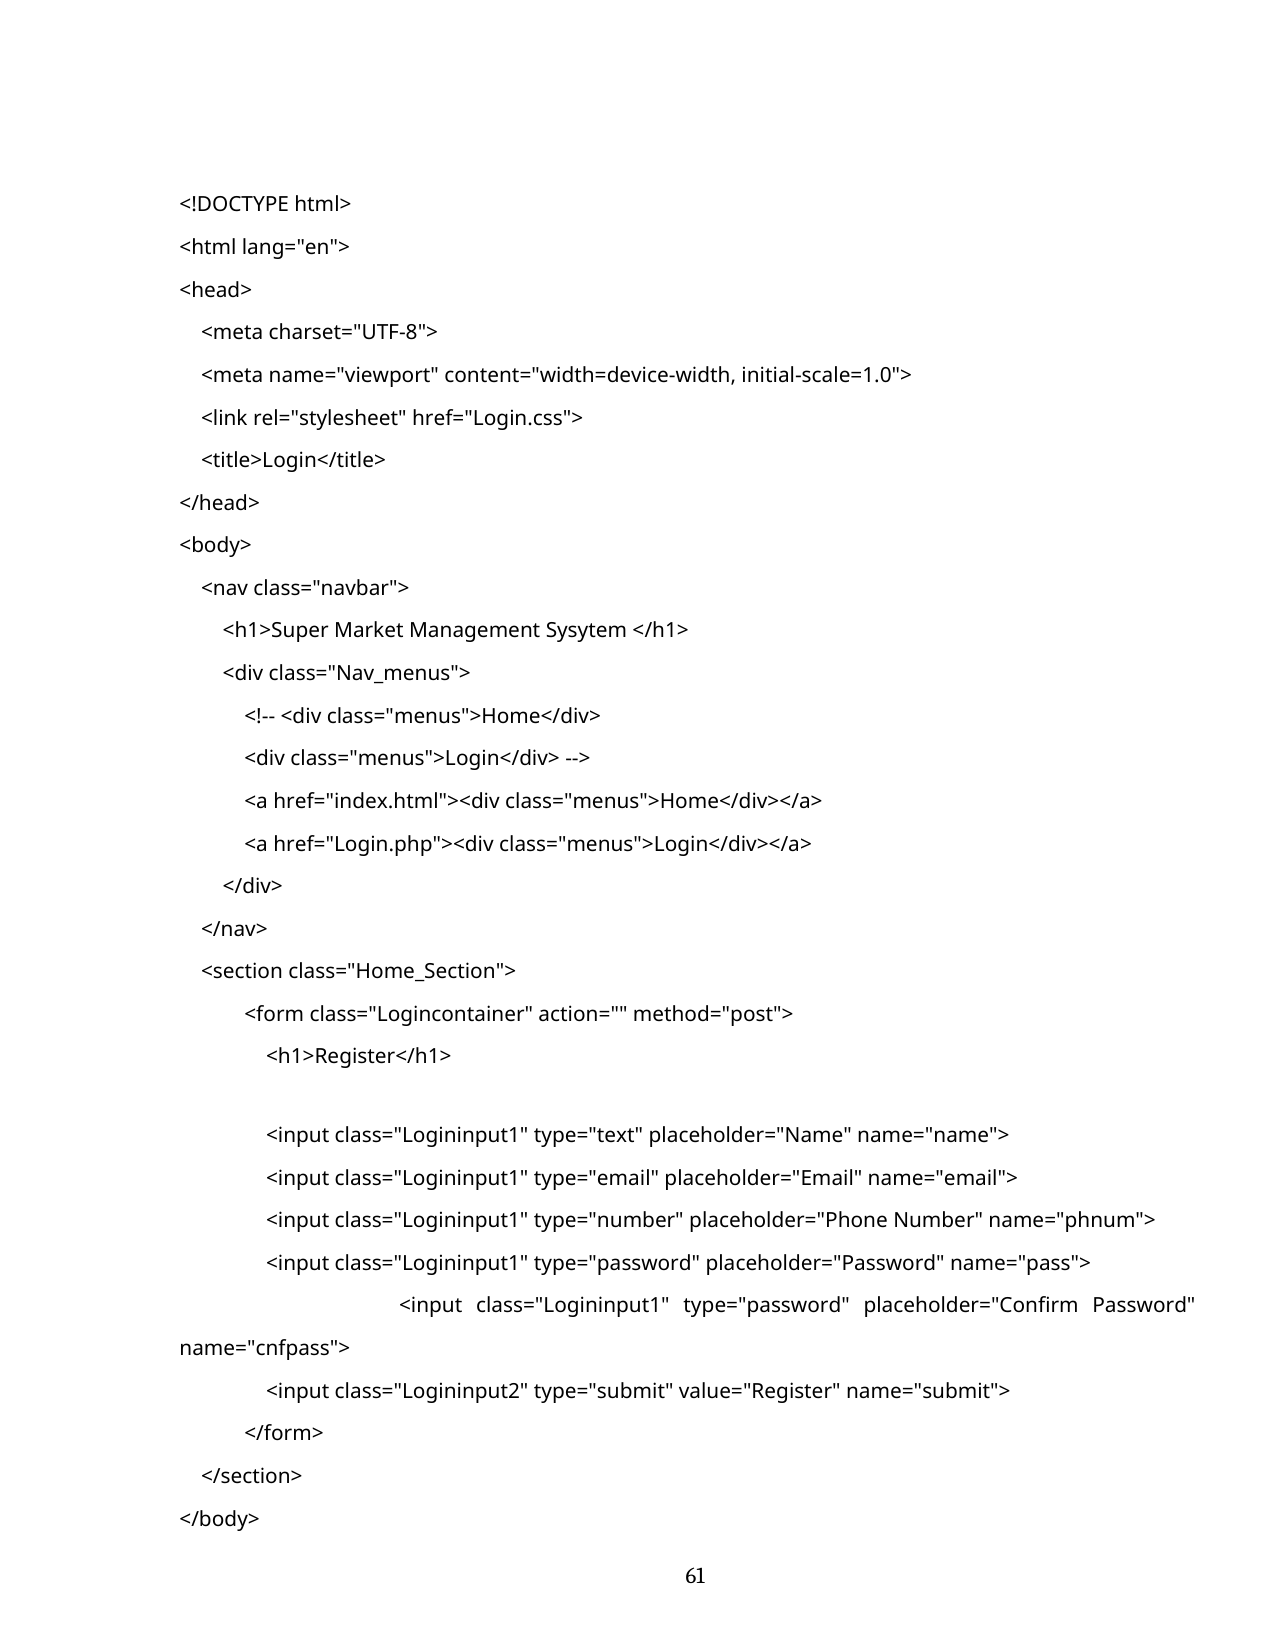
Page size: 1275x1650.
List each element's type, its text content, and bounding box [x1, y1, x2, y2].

text <input class="Logininput2" type="submit" value="Register" name="submit"> [179, 1376, 1198, 1404]
text <html lang="en"> [179, 232, 1198, 261]
text <!DOCTYPE html> [179, 189, 1198, 218]
text <title>Login</title> [179, 445, 1198, 474]
text <section class="Home_Section"> [179, 956, 1198, 985]
text <!-- <div class="menus">Home</div> [179, 701, 1198, 729]
text <input class="Logininput1" type="email" placeholder="Email" name="email"> [179, 1163, 1198, 1191]
text <link rel="stylesheet" href="Login.css"> [179, 403, 1198, 431]
text <h1>Register</h1> [179, 1042, 1198, 1070]
text <div class="Nav_menus"> [179, 658, 1198, 687]
text <input class="Logininput1" type="password" placeholder="Password" name="pass"> [179, 1248, 1198, 1276]
text <div class="menus">Login</div> --> [179, 743, 1198, 772]
text </body> [179, 1504, 1198, 1532]
text </head> [179, 488, 1198, 516]
text </nav> [179, 914, 1198, 942]
text <head> [179, 275, 1198, 303]
text <h1>Super Market Management Sysytem </h1> [179, 616, 1198, 644]
text </form> [179, 1418, 1198, 1447]
text <input class="Logininput1" type="password" placeholder="Confirm Password" name="cnfpass"> [179, 1291, 1198, 1362]
text <a href="Login.php"><div class="menus">Login</div></a> [179, 829, 1198, 857]
text <body> [179, 530, 1198, 559]
text </div> [179, 871, 1198, 900]
text </section> [179, 1461, 1198, 1489]
text <nav class="navbar"> [179, 573, 1198, 601]
text <meta charset="UTF-8"> [179, 317, 1198, 346]
text <input class="Logininput1" type="text" placeholder="Name" name="name"> [179, 1120, 1198, 1149]
text <a href="index.html"><div class="menus">Home</div></a> [179, 786, 1198, 814]
text <input class="Logininput1" type="number" placeholder="Phone Number" name="phnum"> [179, 1205, 1198, 1234]
text <meta name="viewport" content="width=device-width, initial-scale=1.0"> [179, 360, 1198, 388]
text <form class="Logincontainer" action="" method="post"> [179, 999, 1198, 1027]
